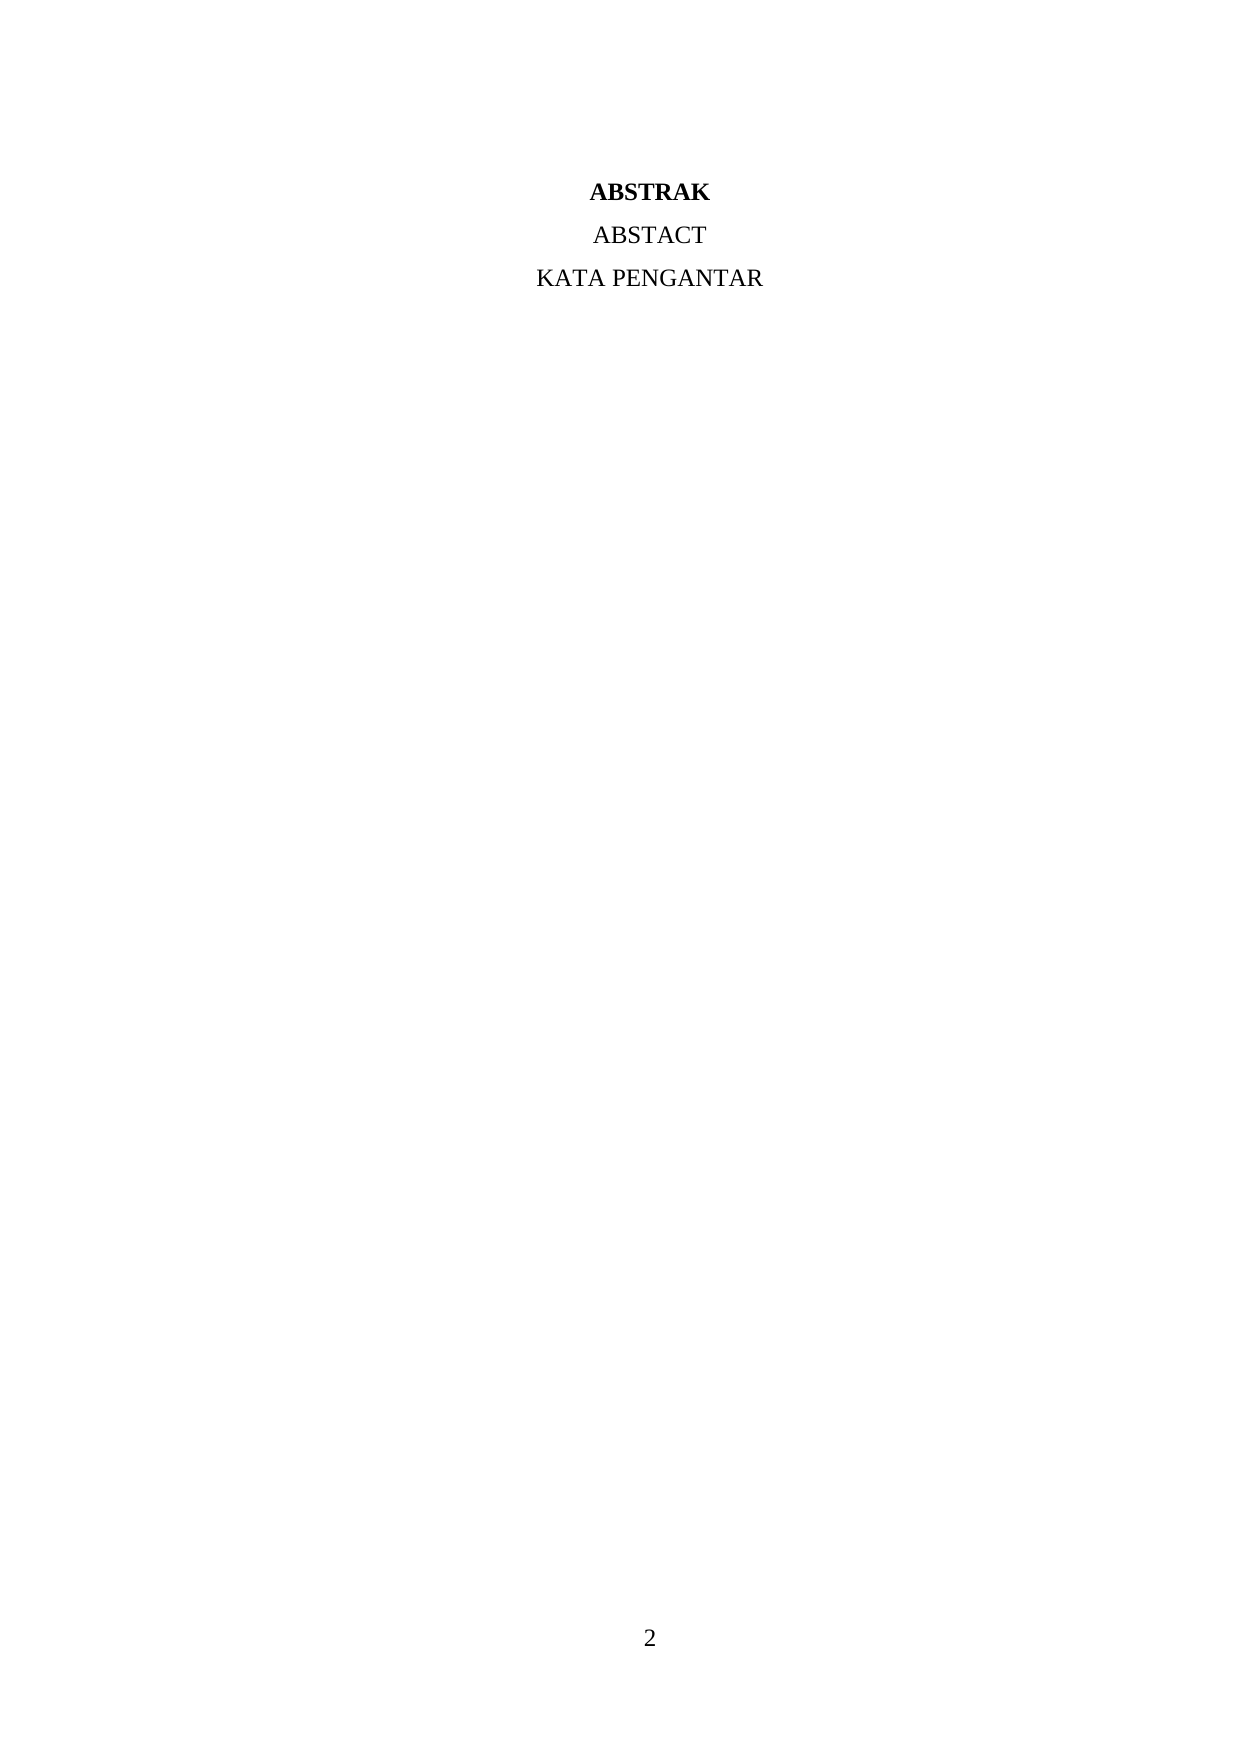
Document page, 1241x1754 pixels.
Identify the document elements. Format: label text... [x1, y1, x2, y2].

text KATA PENGANTAR [236, 263, 1063, 292]
subtitle ABSTRAK [236, 177, 1063, 206]
text ABSTACT [236, 220, 1063, 249]
